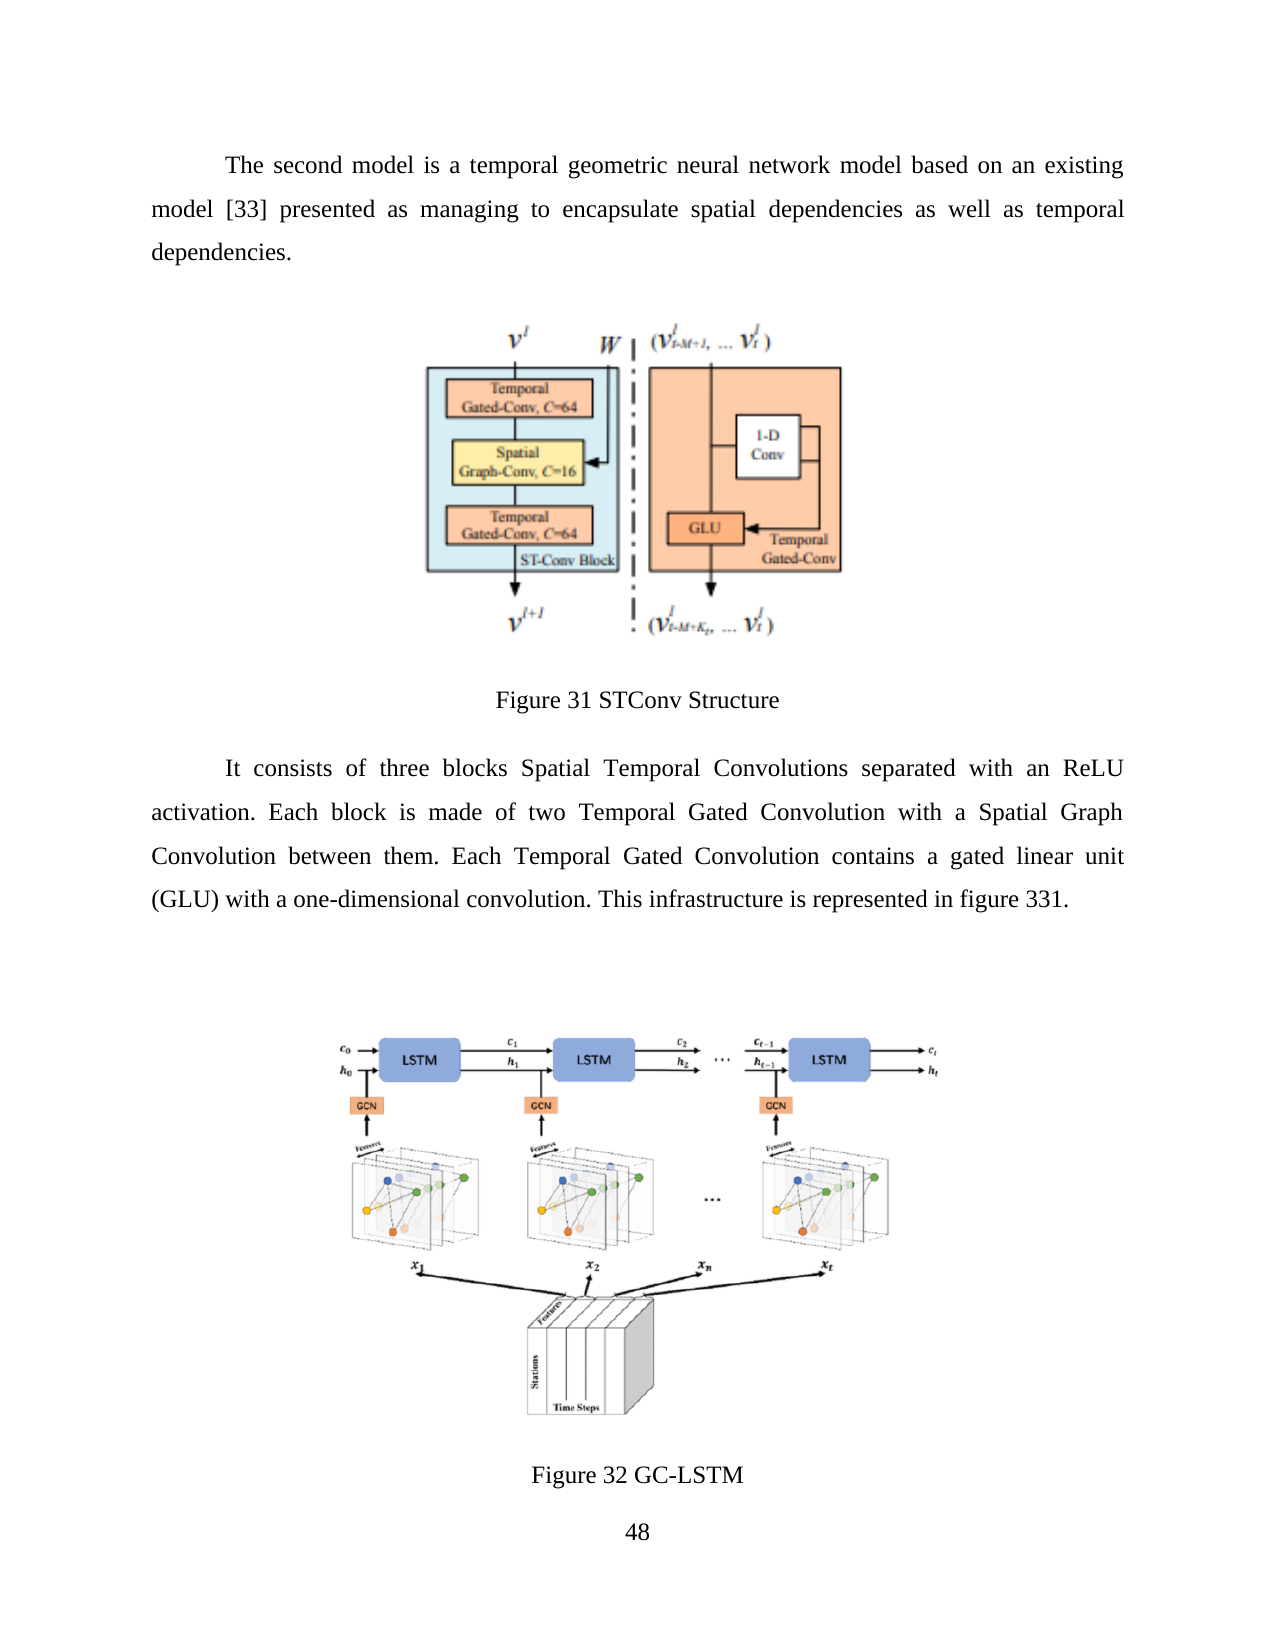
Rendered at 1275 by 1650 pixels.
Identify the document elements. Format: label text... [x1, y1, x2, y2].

text The second model is a temporal geometric neural network model based on an existing model presented as managing to encapsulate spatial dependencies as well as temporal dependencies. [151, 150, 1125, 266]
picture [418, 305, 857, 647]
text Figure 31 STConv Structure [150, 686, 1125, 714]
text Figure 32 GC-LSTM [150, 1460, 1125, 1488]
text It consists of three blocks Spatial Temporal Convolutions separated with an ReLU activation. Each block is made of two Temporal Gated Convolution with a Spatial Graph Convolution between them. Each Temporal Gated Convolution contains a gated linear unit (GLU) with a one-dimensional convolution. This infrastructure is represented in figure 331. [151, 753, 1125, 913]
picture [333, 1020, 942, 1421]
